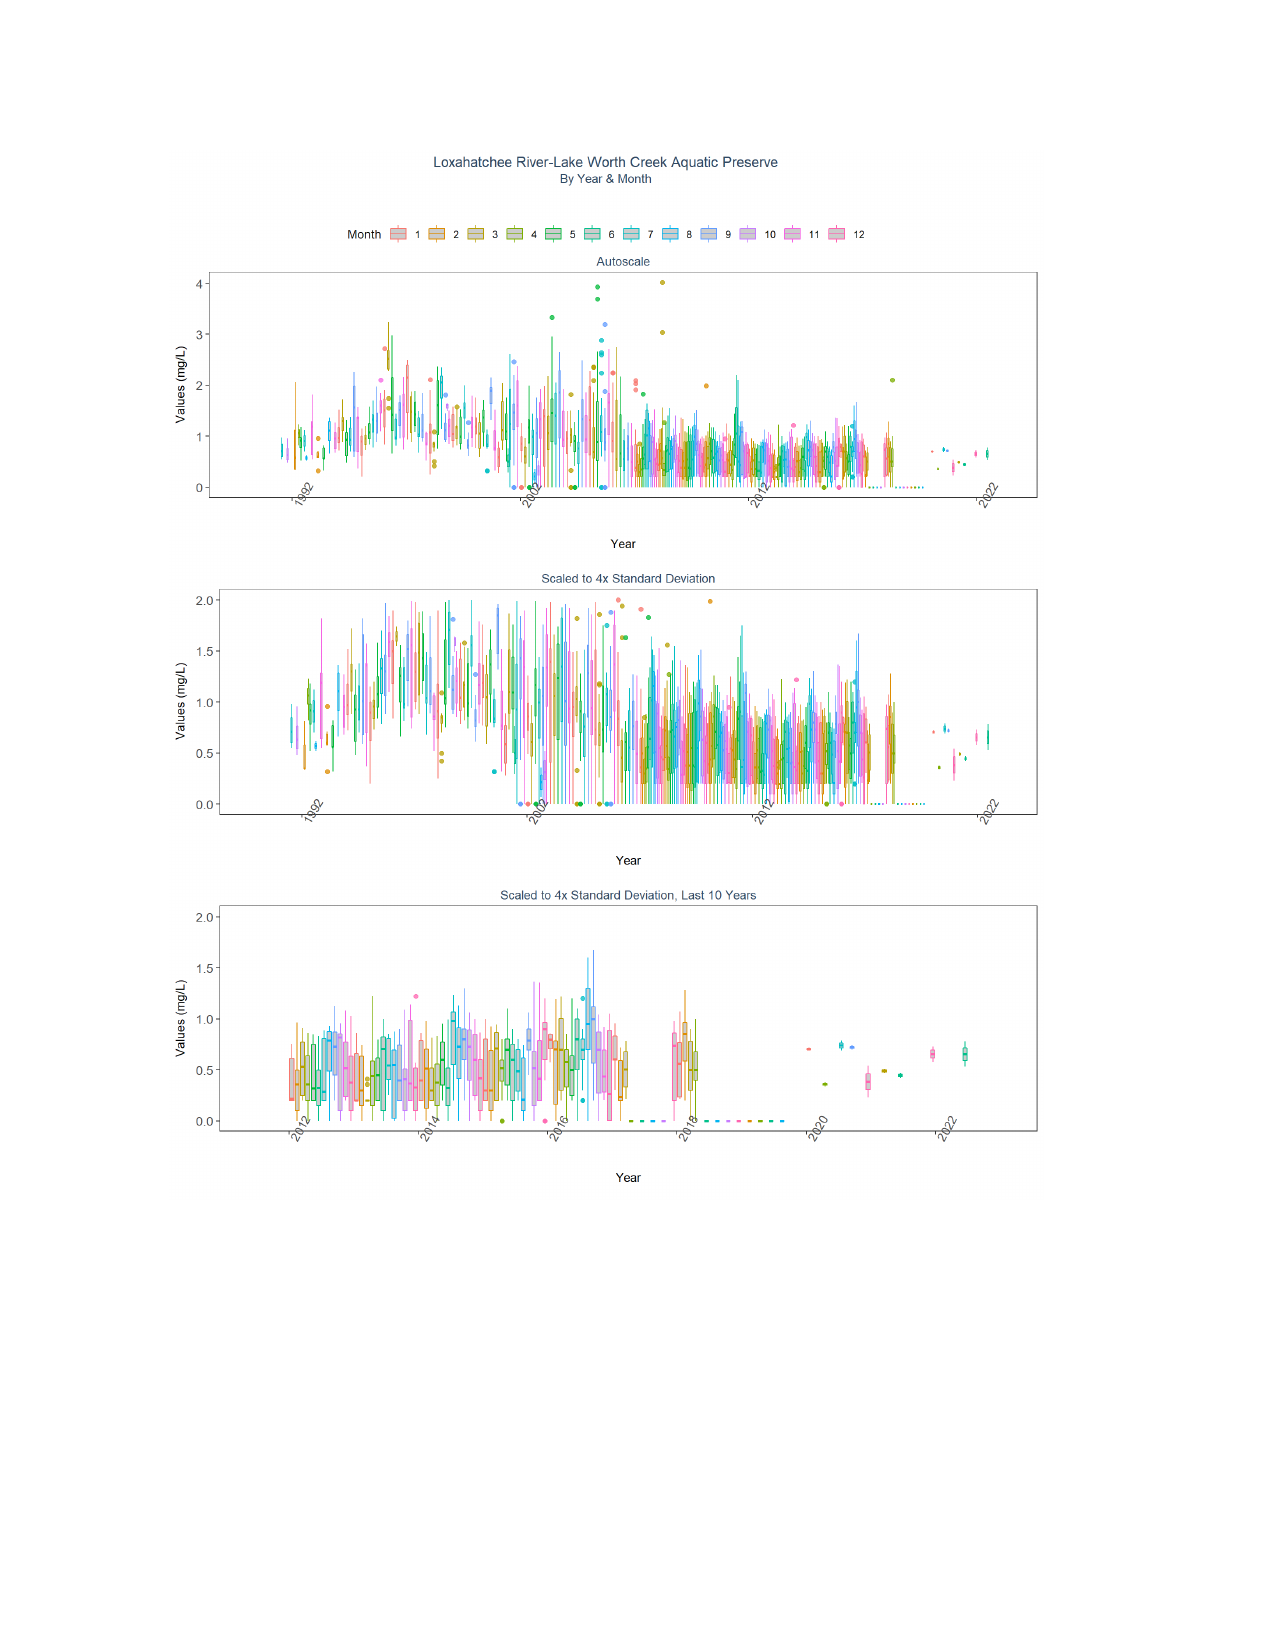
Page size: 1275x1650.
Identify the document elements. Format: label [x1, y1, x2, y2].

picture [168, 150, 1044, 1200]
